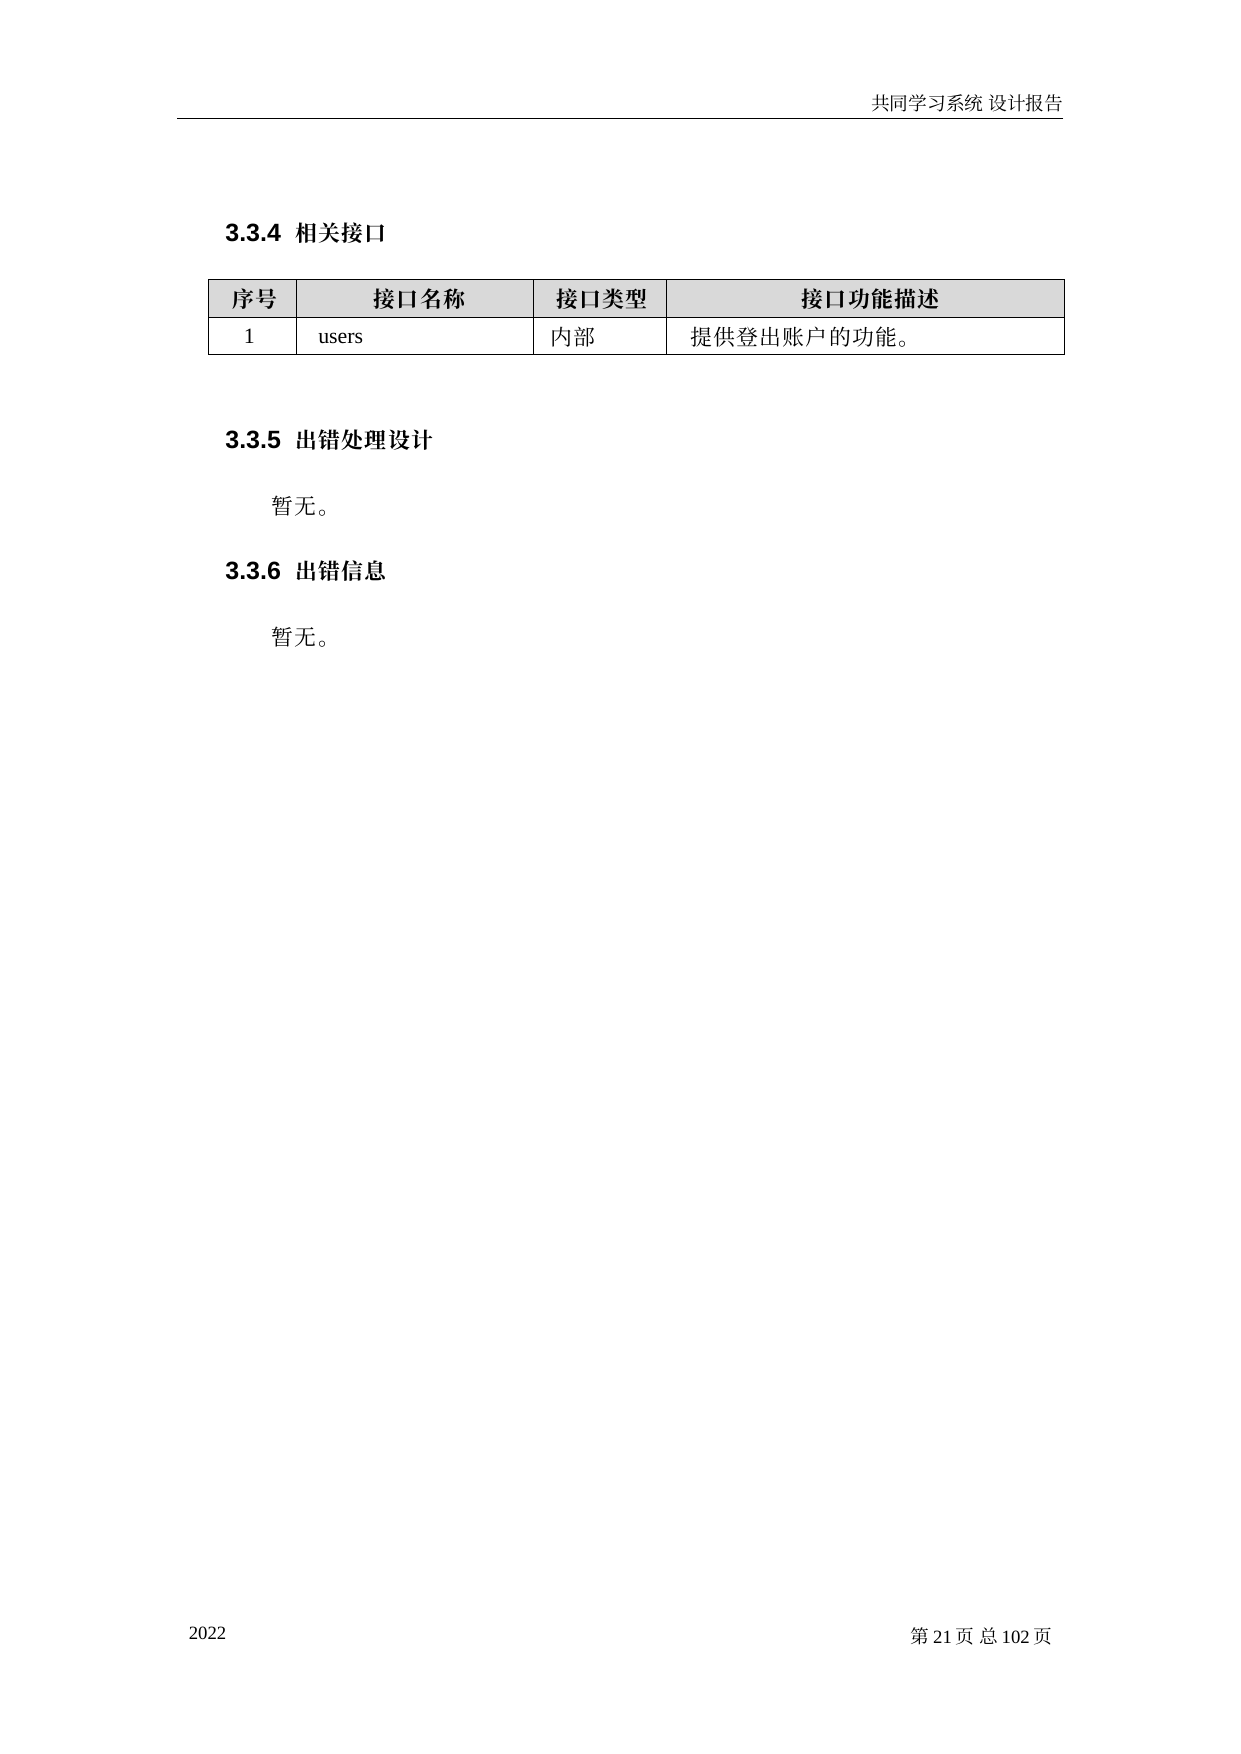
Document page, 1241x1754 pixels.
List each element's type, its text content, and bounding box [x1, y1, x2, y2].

text 暂无。 [266, 486, 1061, 523]
table_cell 1 [209, 318, 296, 354]
text 暂无。 [249, 618, 1061, 654]
table_header 序号 [209, 280, 296, 317]
table_header 接口功能描述 [667, 280, 1064, 317]
subtitle 出错信息 [208, 552, 1061, 588]
table_header 接口名称 [297, 280, 533, 317]
table_header 接口类型 [534, 280, 666, 317]
table_cell 内部 [534, 318, 666, 354]
table_cell users [297, 318, 533, 354]
table_cell 提供登出账户的功能。 [667, 318, 1064, 354]
subtitle 出错处理设计 [208, 421, 1061, 457]
subtitle 相关接口 [208, 213, 1061, 250]
